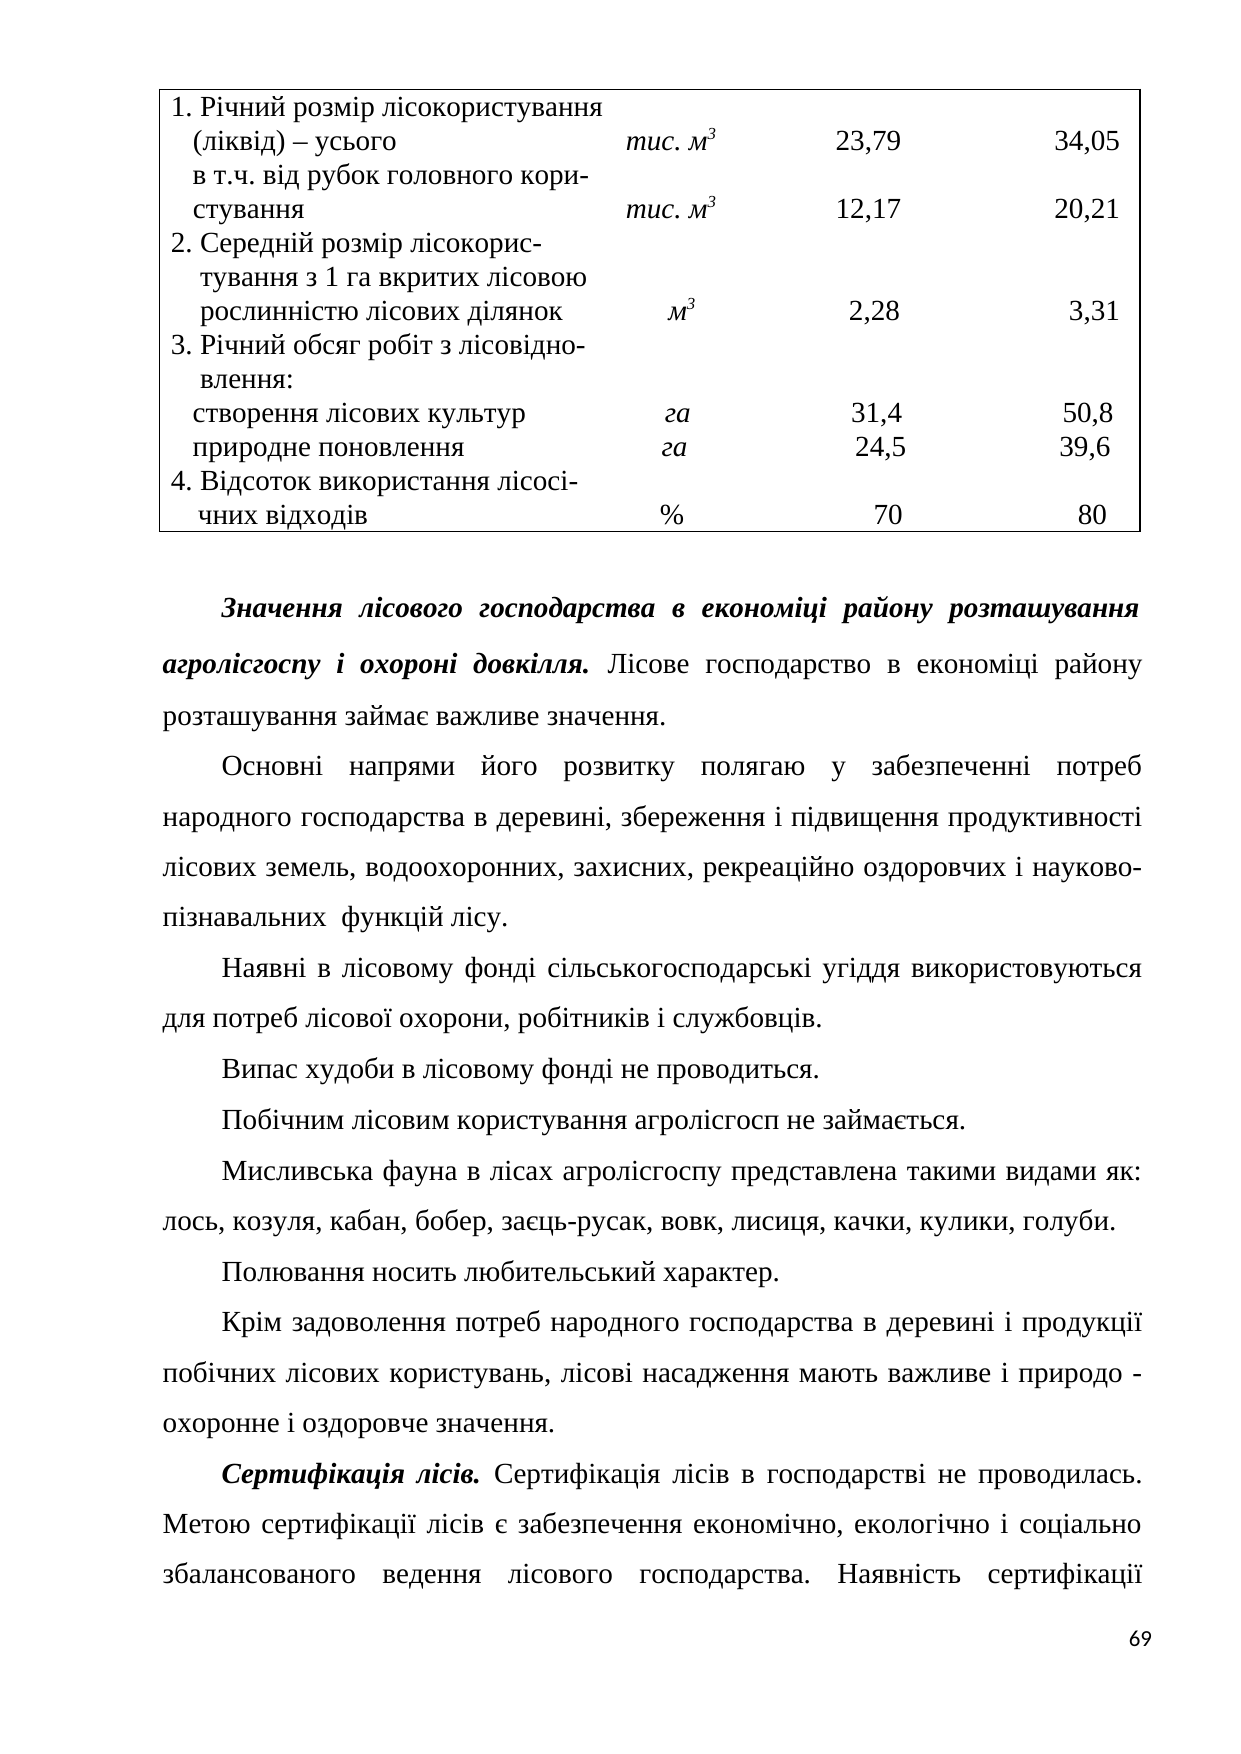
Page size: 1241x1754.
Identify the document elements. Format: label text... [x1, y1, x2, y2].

text Крім задоволення потреб народного господарства в деревині і продукції побічних лісових користувань, лісові насадження мають важливе і природо - охоронне і оздоровче значення. [162, 1304, 1143, 1439]
table_cell 1. Річний розмір лісокористування (ліквід) – усього тис. м3 23,79 34,05 в т.ч. від рубок головного кори- стування тис. м3 12,17 20,21 2. Середній розмір лісокорис- тування з 1 га вкритих лісовою рослинністю лісових ділянок м3 2,28 3,31 3. Річний обсяг робіт з лісовідно- влення: створення лісових культур га 31,4 50,8 природне поновлення га 24,5 39,6 4. Відсоток використання лісосі- чних відходів % 70 80 [160, 90, 1139, 531]
text Побічним лісовим користування агролісгосп не займається. [162, 1102, 1143, 1136]
text Значення лісового господарства в економіці району розташування агролісгоспу і охороні довкілля. Лісове господарство в економіці району розташування займає важливе значення. [162, 590, 1143, 731]
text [162, 1456, 1143, 1590]
text Полювання носить любительський характер. [162, 1254, 1143, 1287]
text Основні напрями його розвитку полягаю у забезпеченні потреб народного господарства в деревині, збереження і підвищення продуктивності лісових земель, водоохоронних, захисних, рекреаційно оздоровчих і науково-пізнавальних функцій лісу. [162, 748, 1143, 933]
text Випас худоби в лісовому фонді не проводиться. [162, 1051, 1143, 1085]
text Мисливська фауна в лісах агролісгоспу представлена такими видами як: лось, козуля, кабан, бобер, заєць-русак, вовк, лисиця, качки, кулики, голуби. [162, 1153, 1143, 1237]
text Наявні в лісовому фонді сільськогосподарські угіддя використовуються для потреб лісової охорони, робітників і службовців. [162, 950, 1143, 1034]
